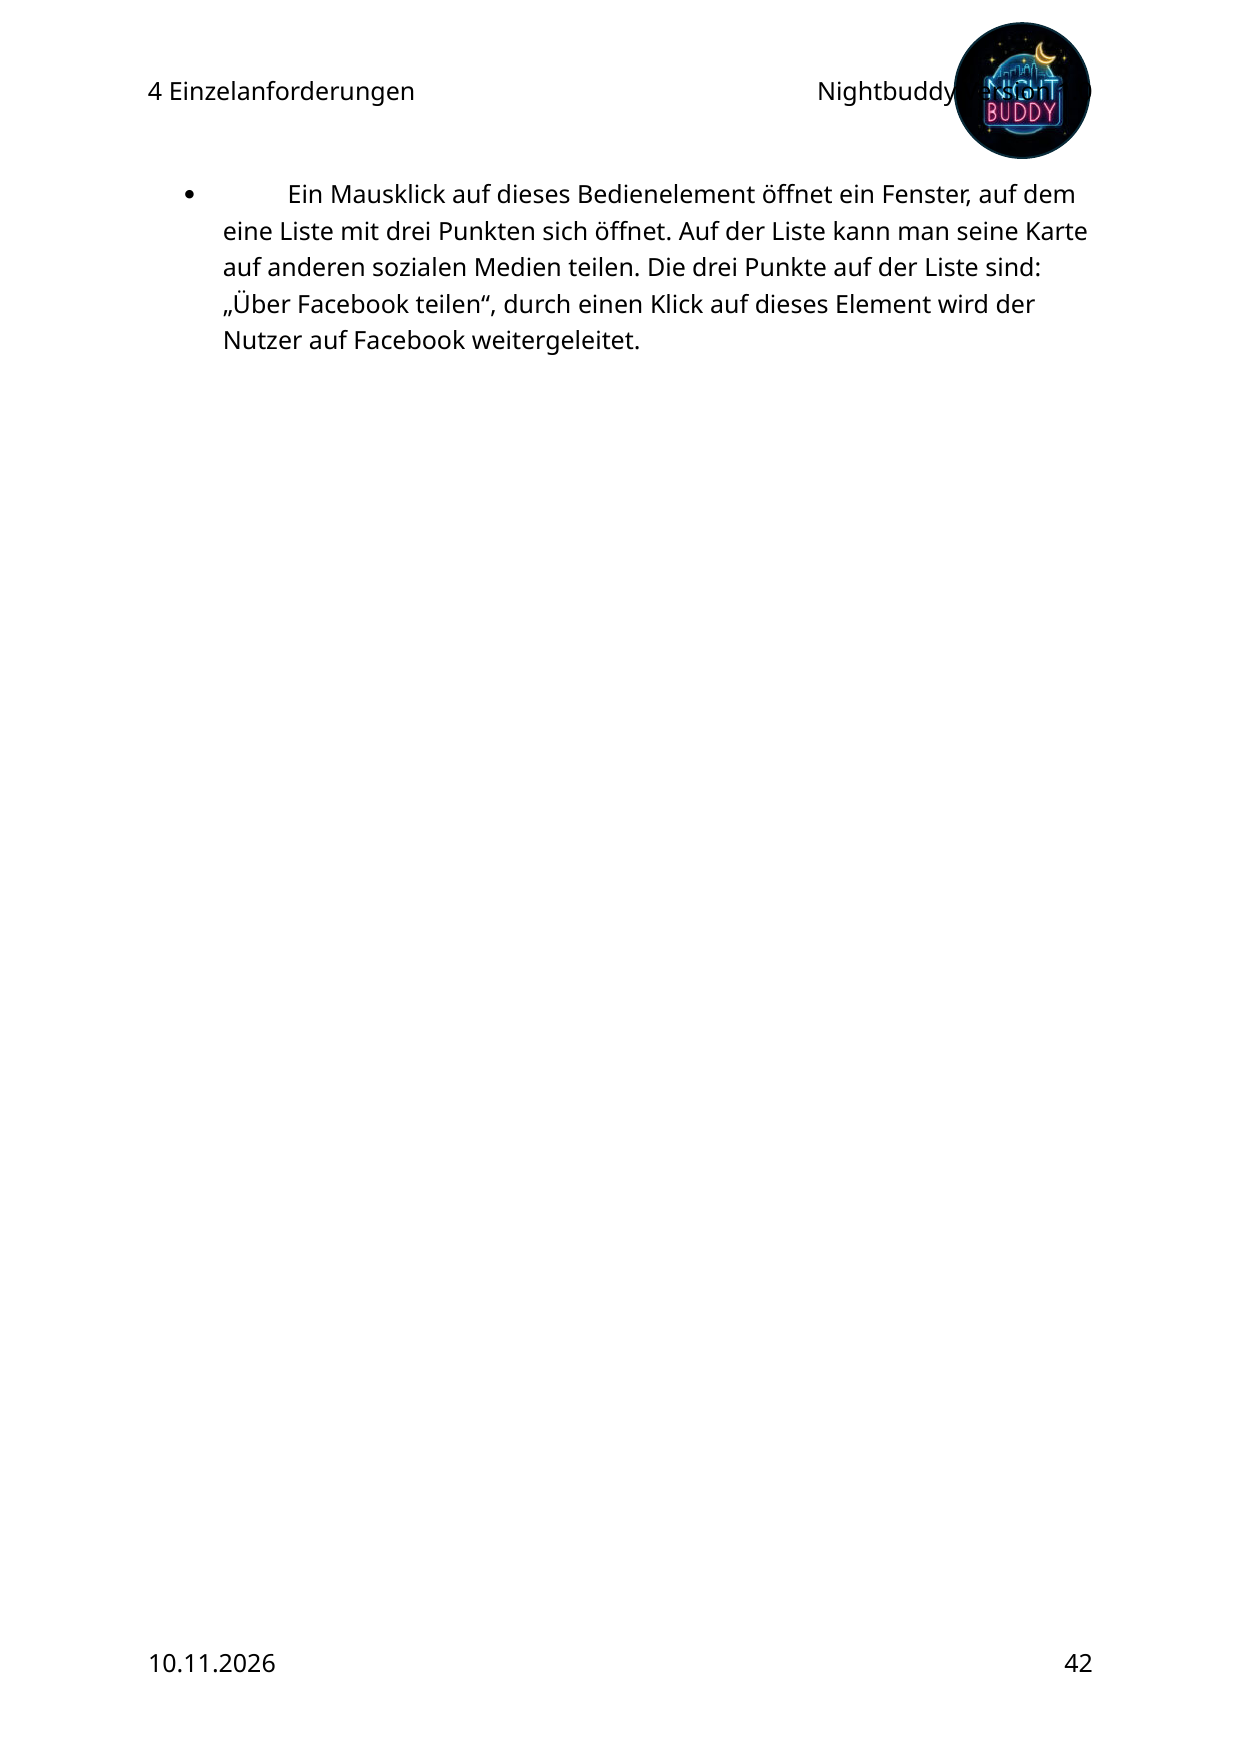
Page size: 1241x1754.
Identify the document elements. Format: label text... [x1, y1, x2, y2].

picture [1081, 84, 1088, 98]
list Ein Mausklick auf dieses Bedienelement öffnet ein Fenster, auf dem eine Liste mit drei Punkten sich öffnet. Auf der Liste kann man seine Karte auf anderen sozialen Medien teilen. Die drei Punkte auf der Liste sind: „Über Facebook teilen“, durch einen Klick auf dieses Element wird der Nutzer auf Facebook weitergeleitet. [185, 177, 1092, 393]
picture [956, 25, 1087, 156]
